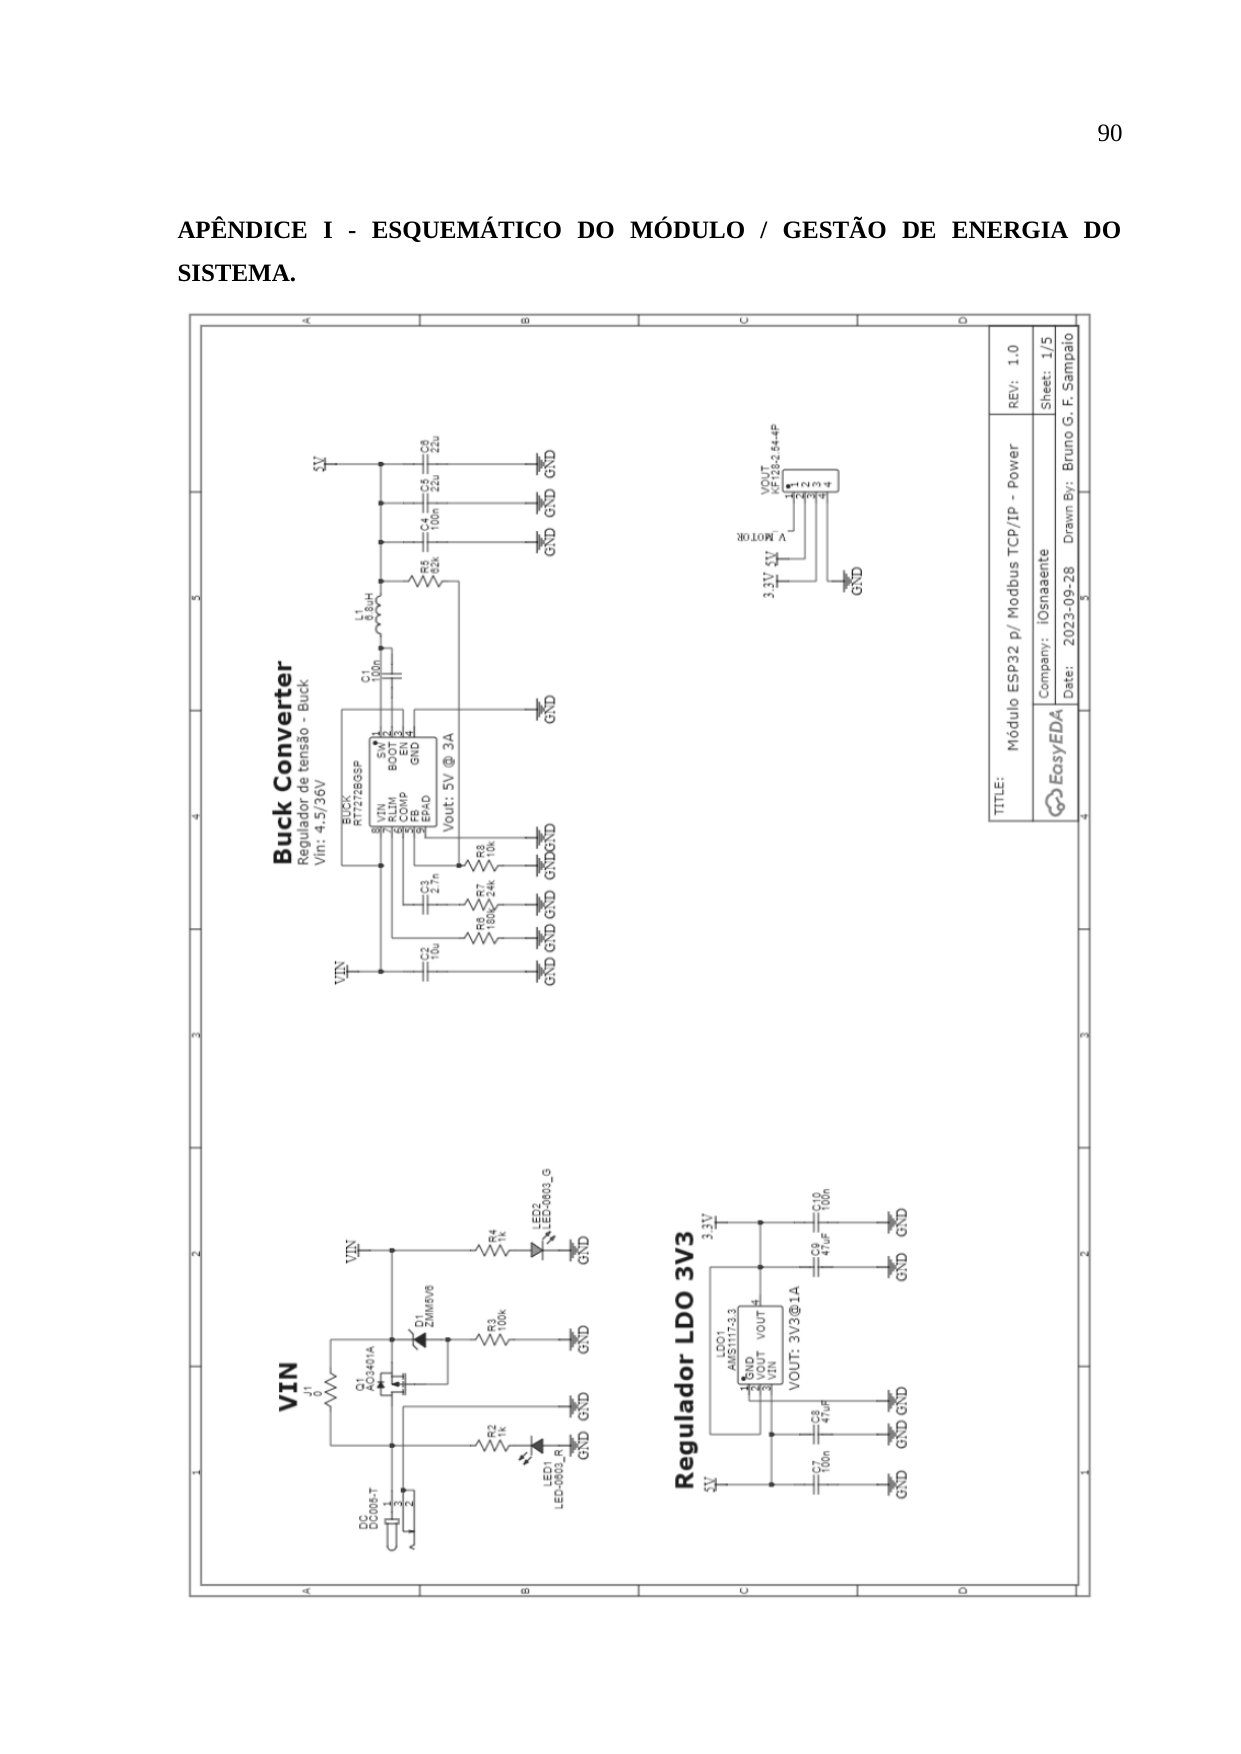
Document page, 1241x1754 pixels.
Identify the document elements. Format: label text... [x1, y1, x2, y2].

subtitle APÊNDICE I - Esquemático do módulo / Gestão de energia do sistema. [177, 215, 1122, 1608]
